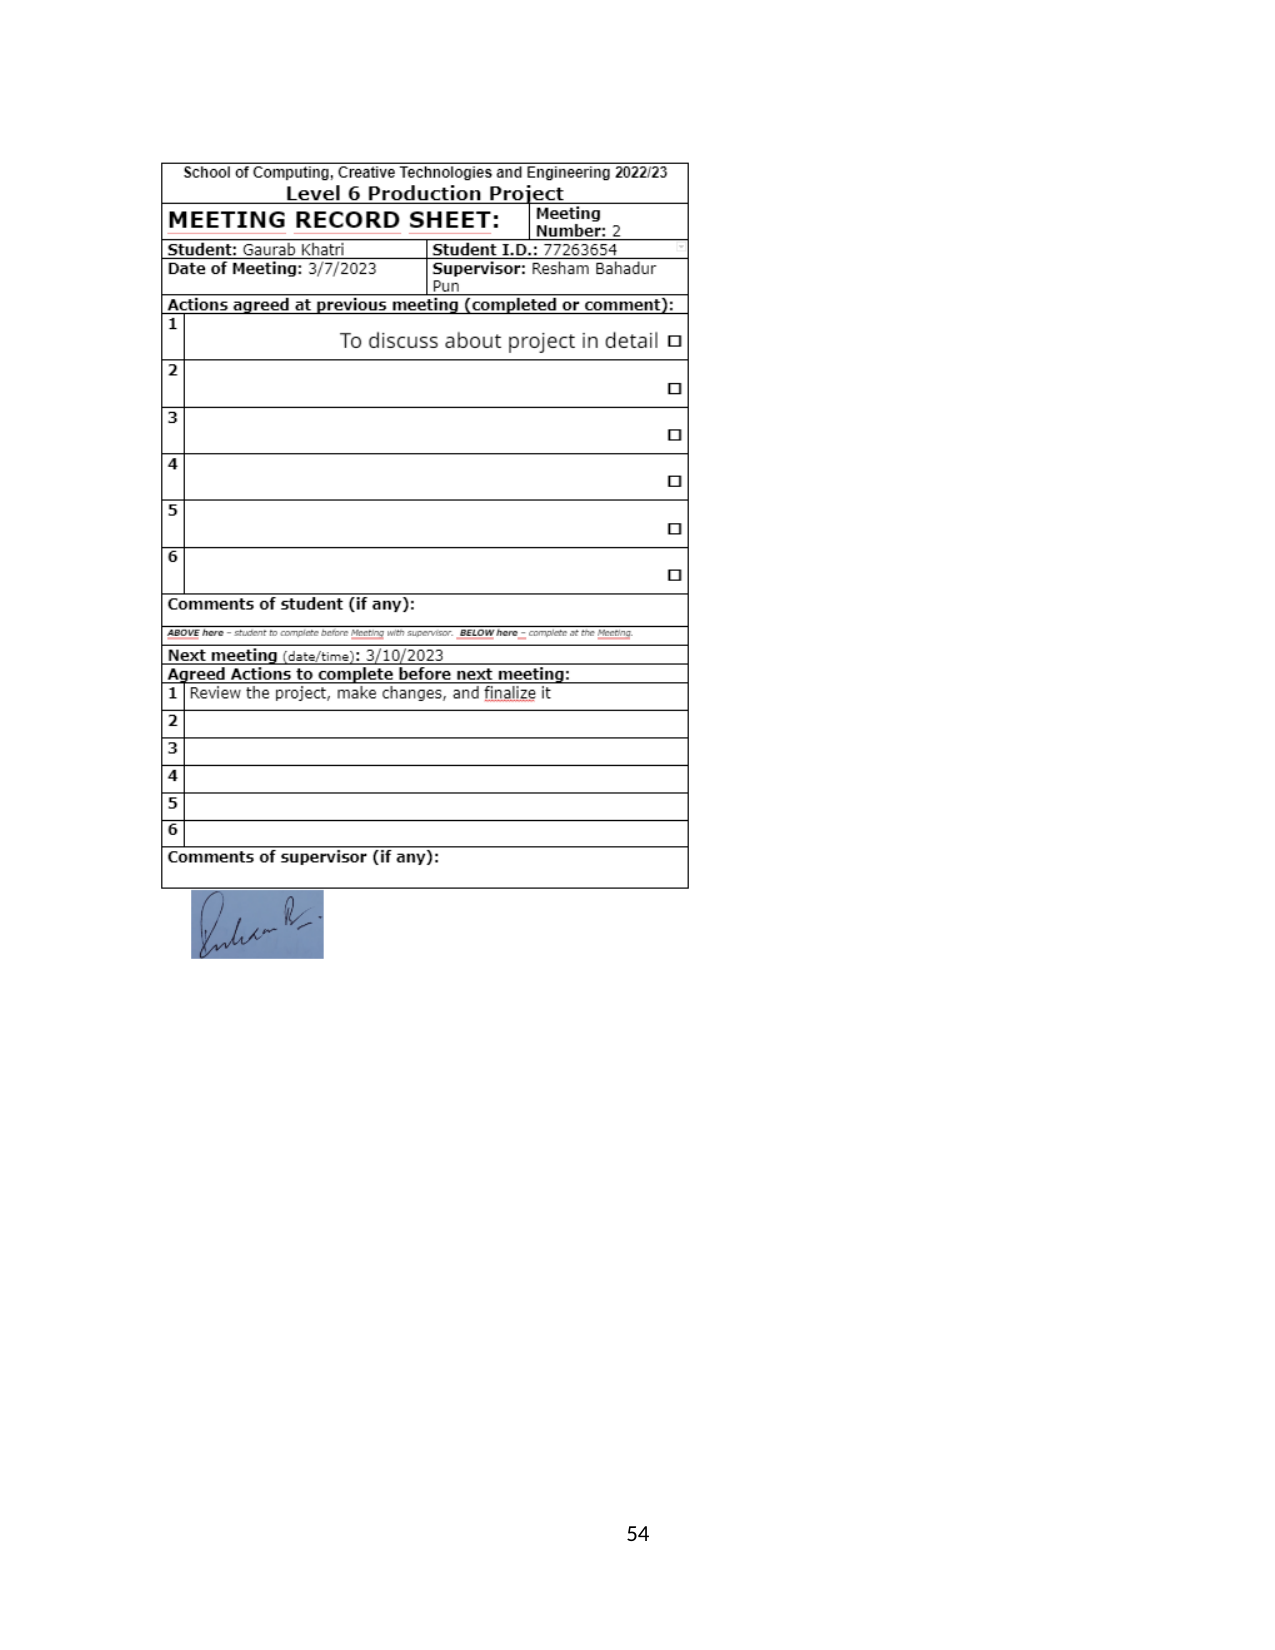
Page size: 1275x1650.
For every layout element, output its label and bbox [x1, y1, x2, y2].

picture [150, 150, 709, 969]
